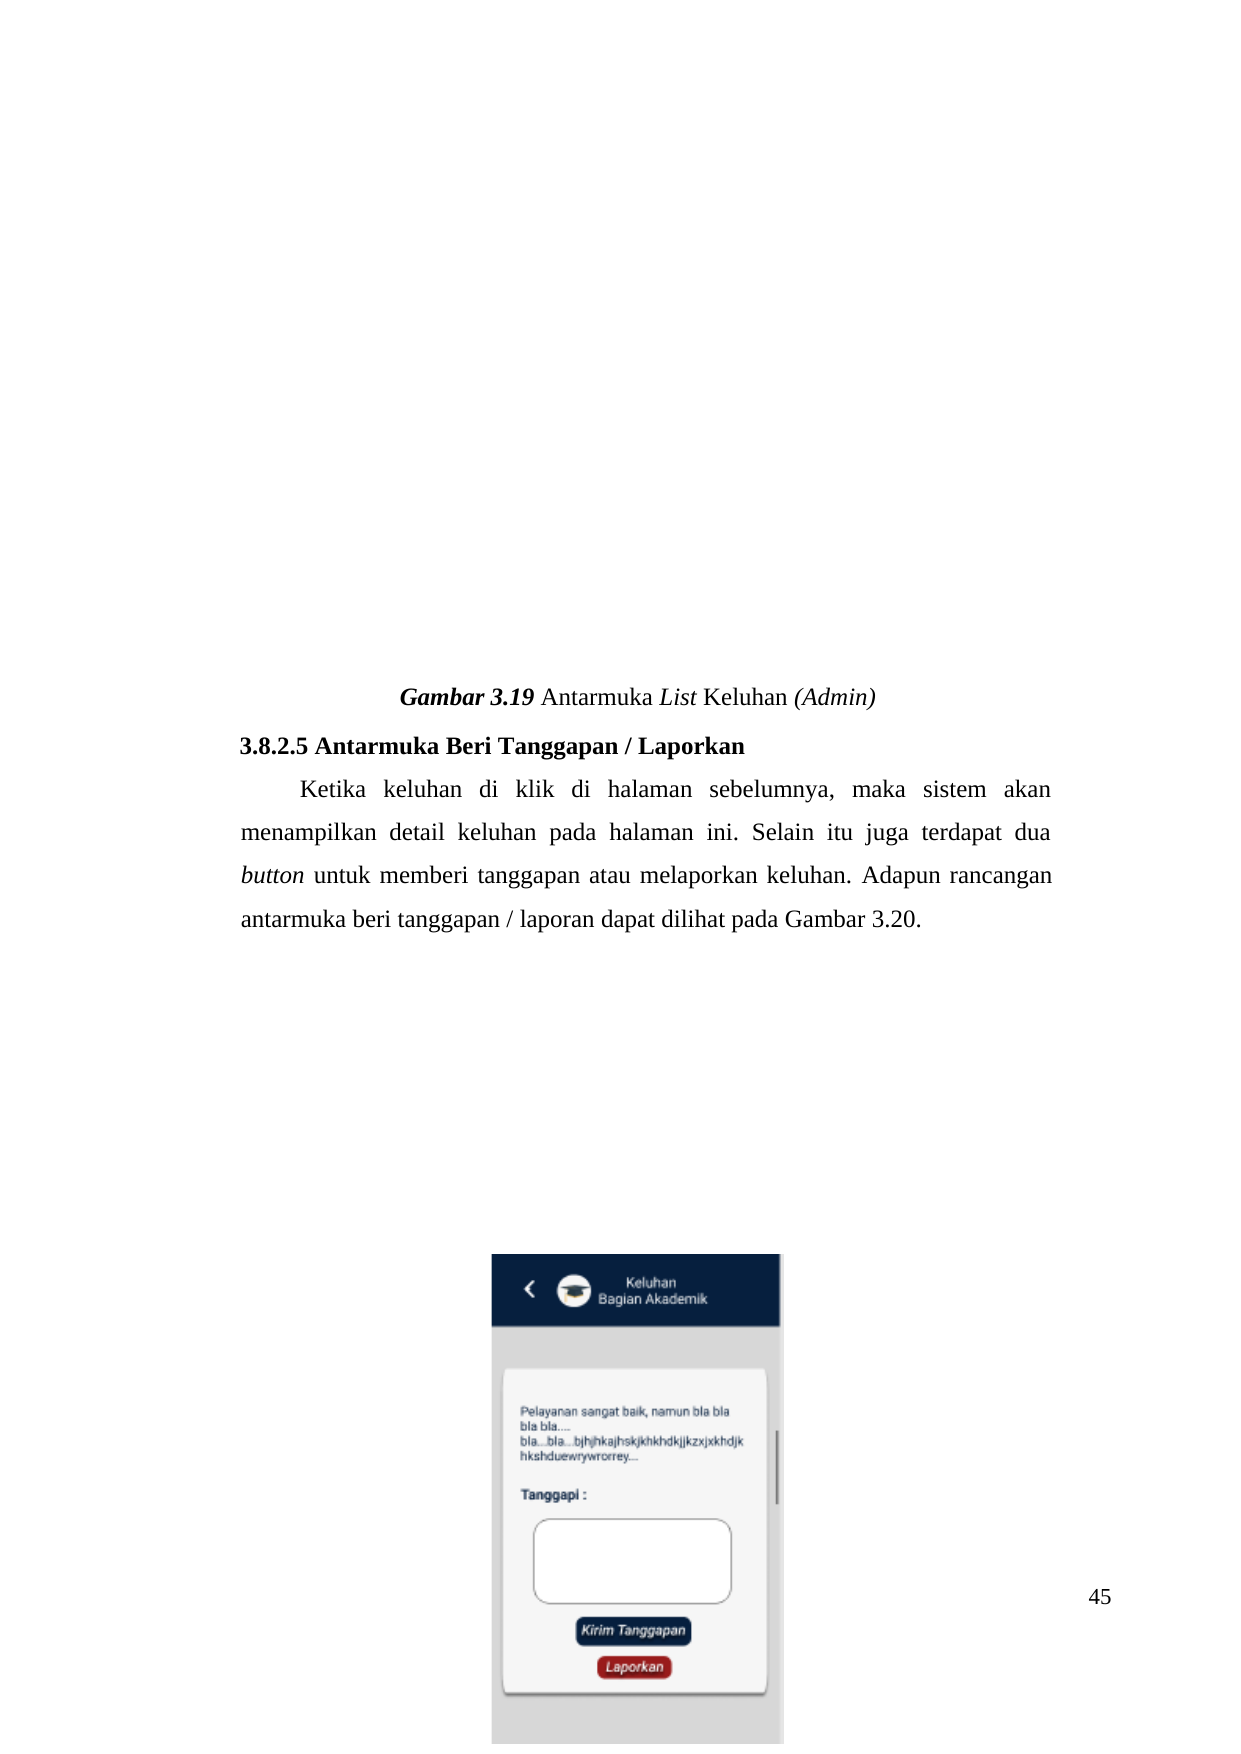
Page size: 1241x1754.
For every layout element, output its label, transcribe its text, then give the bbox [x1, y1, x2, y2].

picture [491, 1254, 784, 1744]
text Gambar 3.19 Antarmuka List Keluhan (Admin) [167, 682, 1111, 711]
list Antarmuka Beri Tanggapan / Laporkan [239, 731, 1111, 760]
text Ketika keluhan di klik di halaman sebelumnya, maka sistem akan menampilkan detail keluhan pada halaman ini. Selain itu juga terdapat dua button untuk memberi tanggapan atau melaporkan keluhan. Adapun rancangan antarmuka beri tanggapan / laporan dapat dilihat pada Gambar 3.20. [241, 774, 1052, 932]
